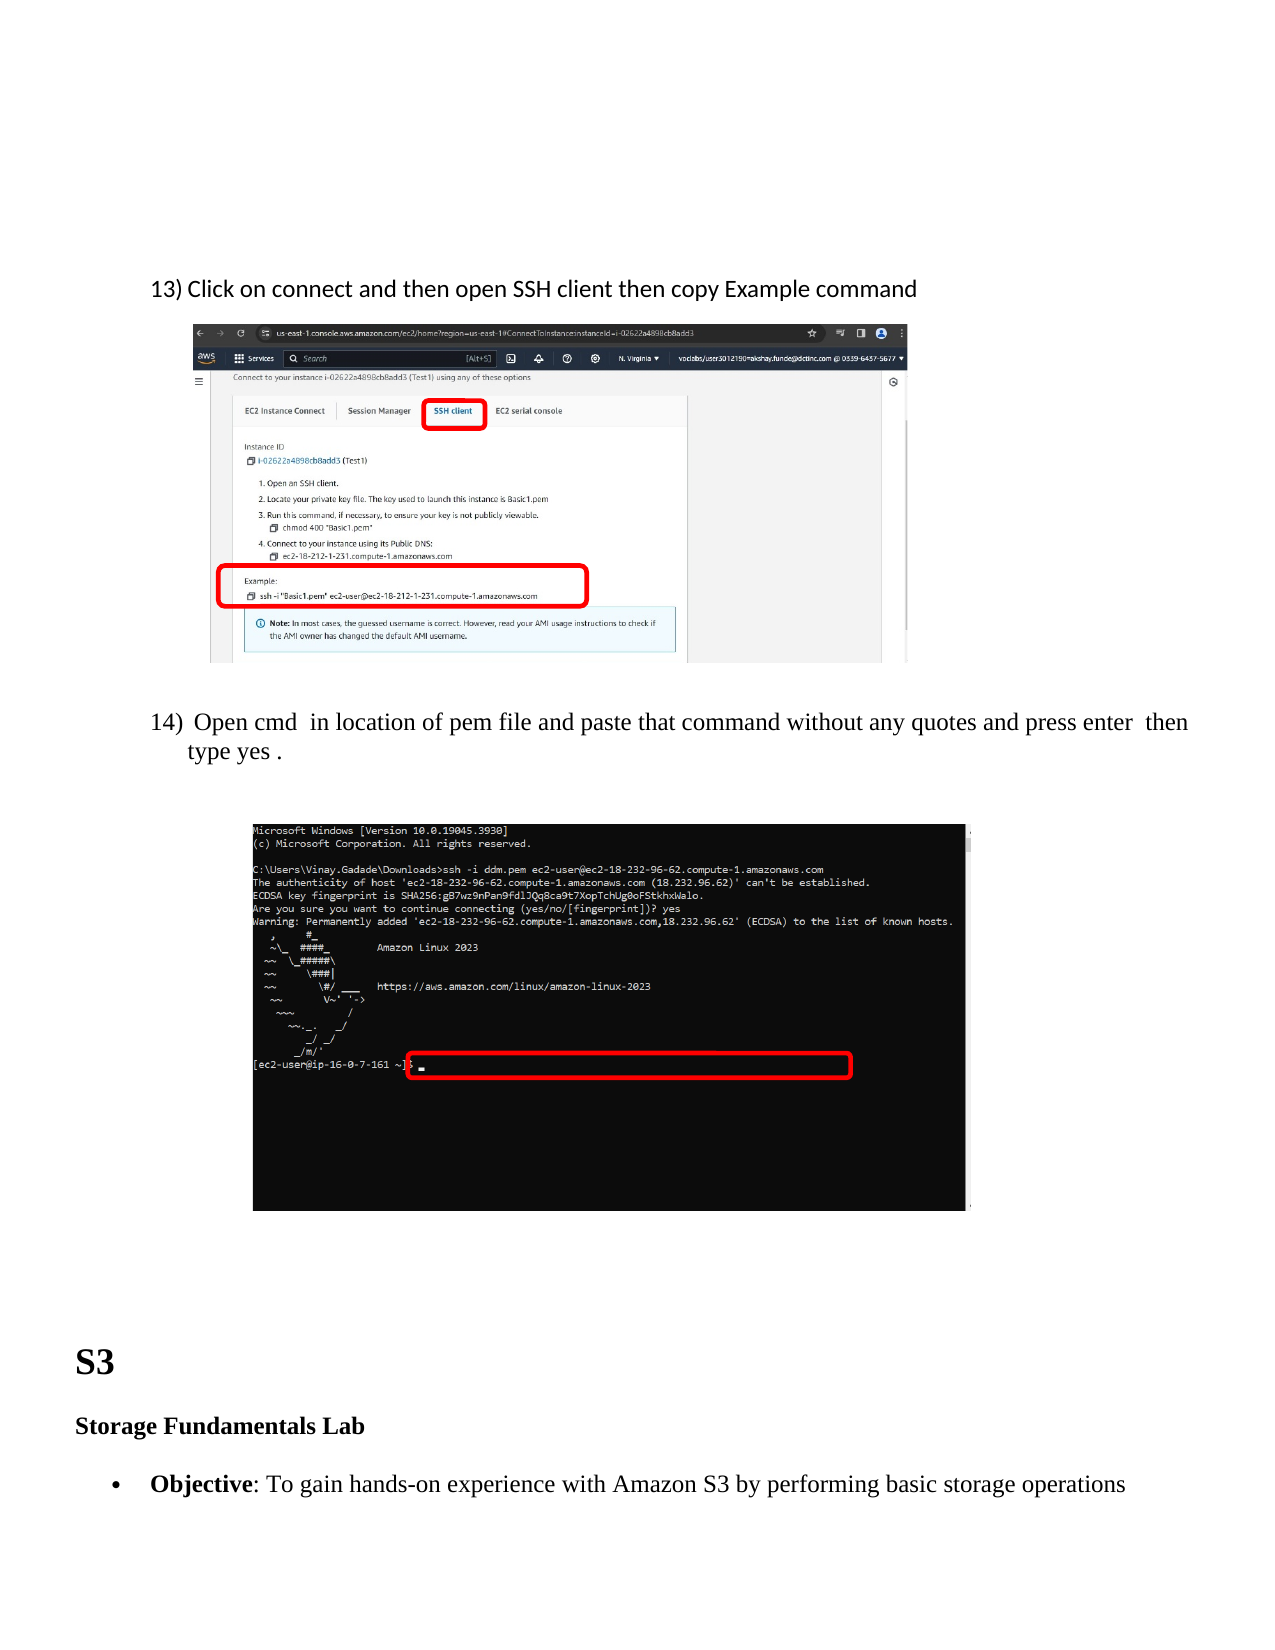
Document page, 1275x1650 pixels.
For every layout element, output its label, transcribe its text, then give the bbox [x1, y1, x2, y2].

list Objective: To gain hands-on experience with Amazon S3 by performing basic storage operations [112, 1469, 1200, 1498]
picture [191, 324, 907, 663]
picture [252, 822, 971, 1210]
text S3 [75, 1339, 1200, 1382]
list Click on connect and then open SSH client then copy Example command [150, 273, 1200, 304]
text Storage Fundamentals Lab [75, 1411, 1200, 1440]
list Open cmd in location of pem file and paste that command without any quotes and press enter then type yes . [150, 707, 1200, 765]
